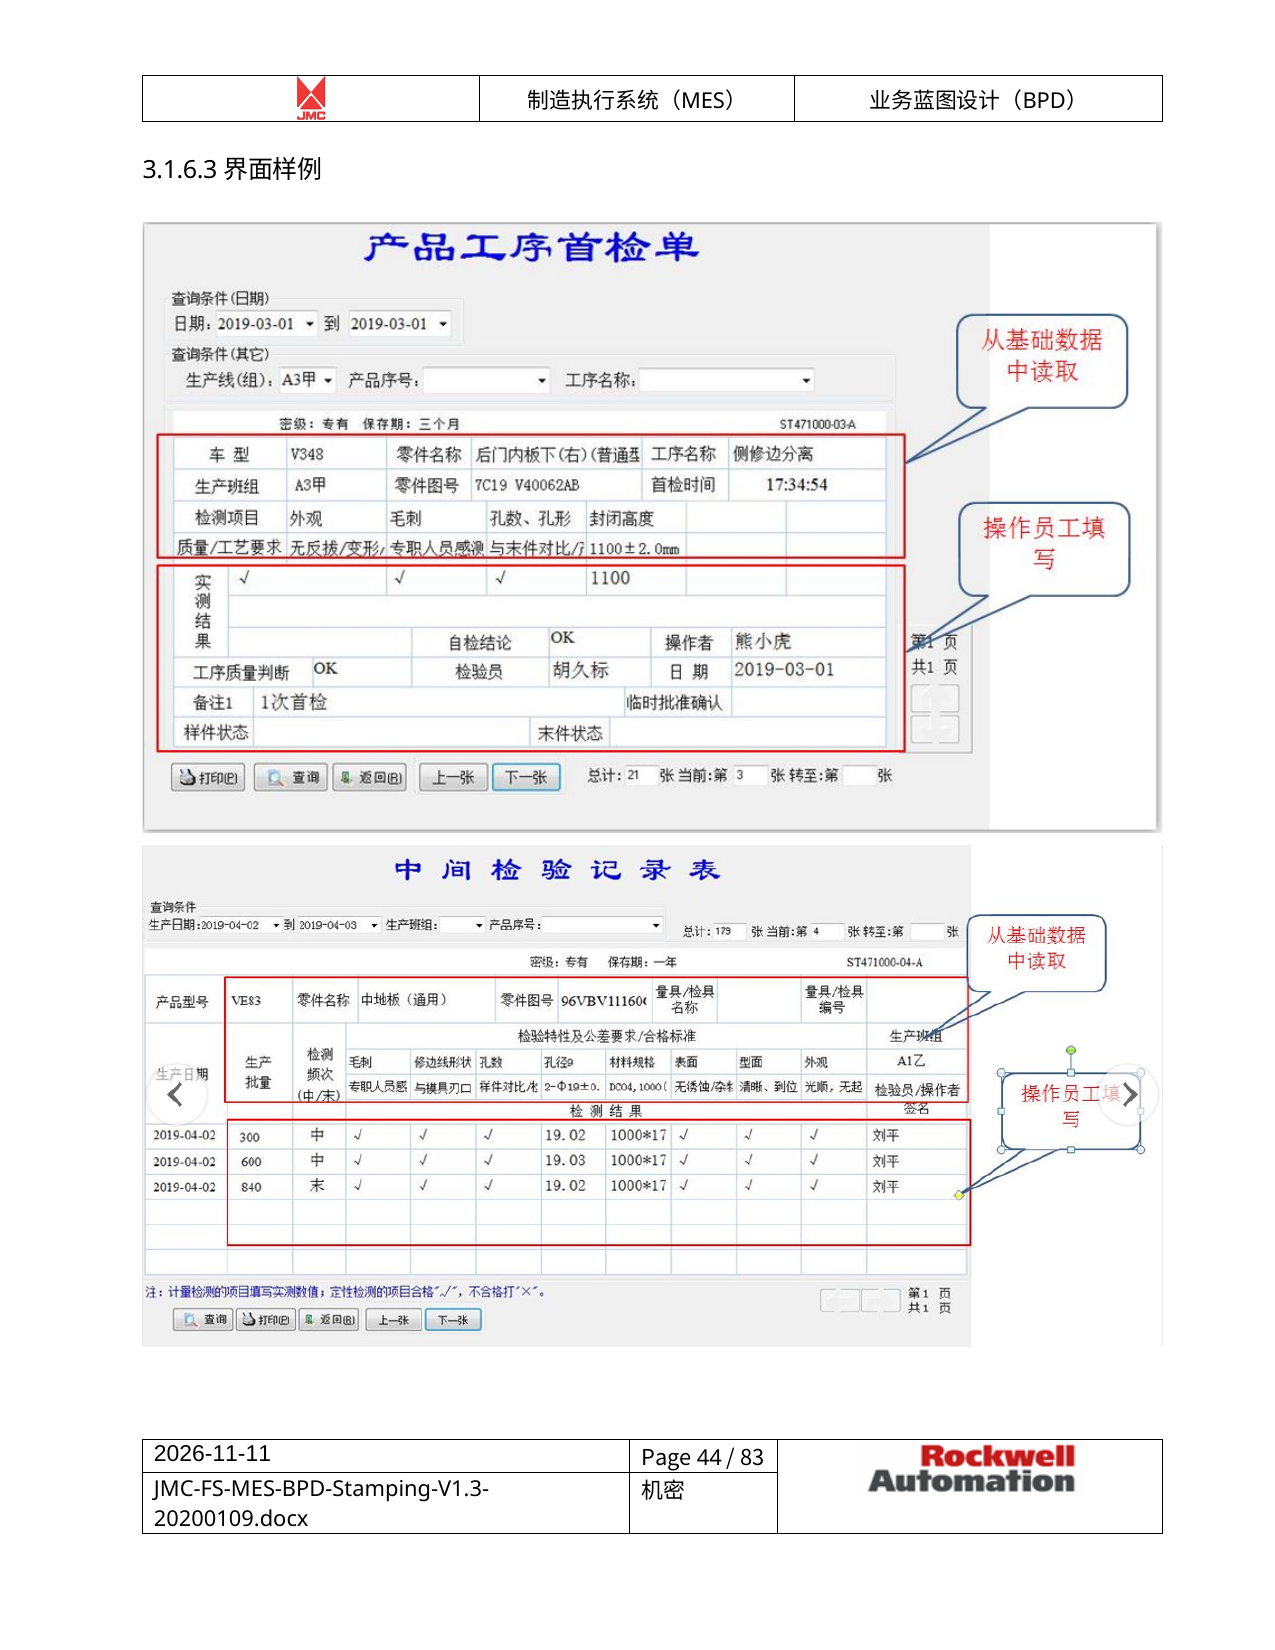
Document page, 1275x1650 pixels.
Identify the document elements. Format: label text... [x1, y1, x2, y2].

picture [142, 222, 1163, 833]
subtitle 界面样例 [142, 150, 1162, 186]
picture [853, 1440, 1086, 1497]
picture [296, 76, 326, 121]
picture [142, 845, 1163, 1347]
